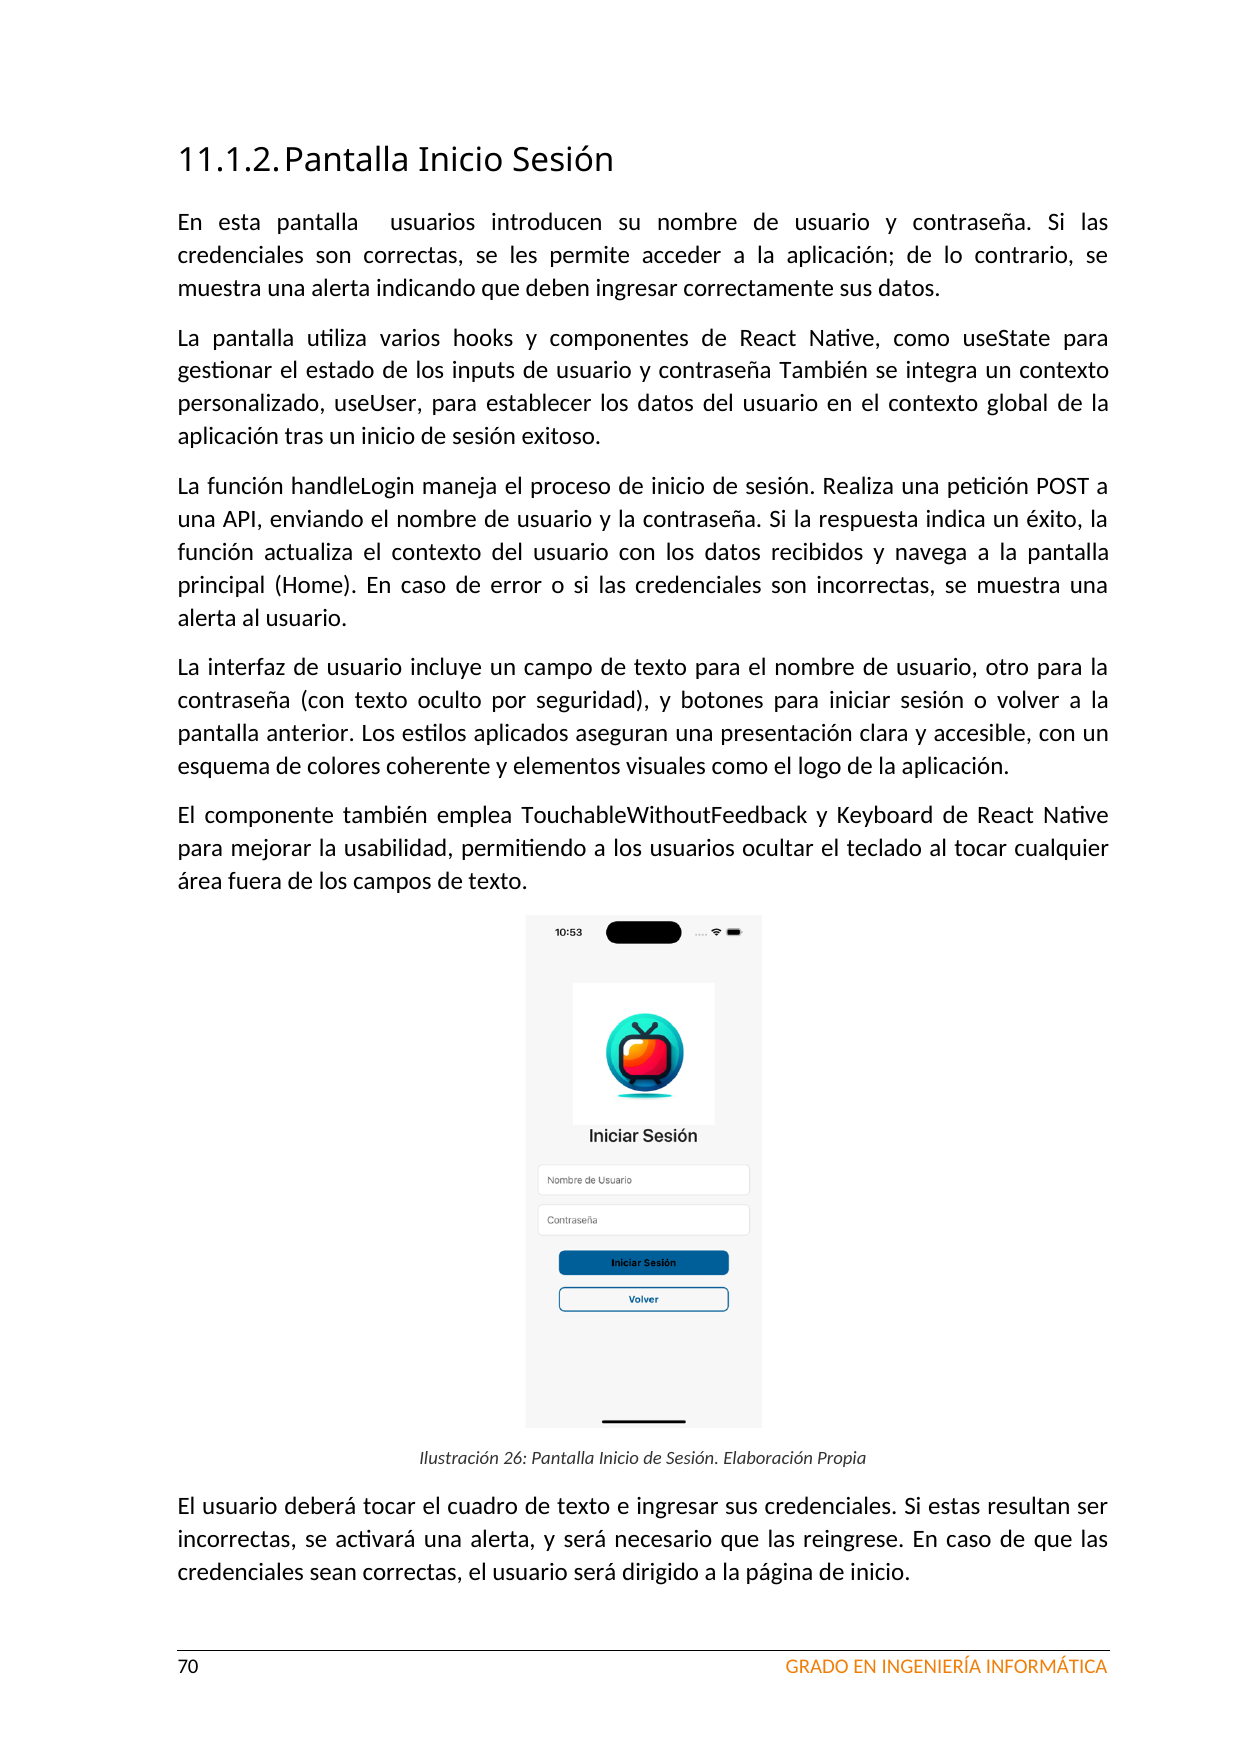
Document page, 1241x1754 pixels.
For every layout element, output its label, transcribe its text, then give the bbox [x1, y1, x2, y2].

text La pantalla utiliza varios hooks y componentes de React Native, como useState para gestionar el estado de los inputs de usuario y contraseña También se integra un contexto personalizado, useUser, para establecer los datos del usuario en el contexto global de la aplicación tras un inicio de sesión exitoso. [177, 322, 1110, 451]
text La interfaz de usuario incluye un campo de texto para el nombre de usuario, otro para la contraseña (con texto oculto por seguridad), y botones para iniciar sesión o volver a la pantalla anterior. Los estilos aplicados aseguran una presentación clara y accesible, con un esquema de colores coherente y elementos visuales como el logo de la aplicación. [177, 651, 1110, 781]
subtitle Pantalla Inicio Sesión [177, 136, 1110, 181]
text En esta pantalla usuarios introducen su nombre de usuario y contraseña. Si las credenciales son correctas, se les permite acceder a la aplicación; de lo contrario, se muestra una alerta indicando que deben ingresar correctamente sus datos. [177, 206, 1110, 303]
text El componente también emplea TouchableWithoutFeedback y Keyboard de React Native para mejorar la usabilidad, permitiendo a los usuarios ocultar el teclado al tocar cualquier área fuera de los campos de texto. [177, 799, 1110, 896]
text La función handleLogin maneja el proceso de inicio de sesión. Realiza una petición POST a una API, enviando el nombre de usuario y la contraseña. Si la respuesta indica un éxito, la función actualiza el contexto del usuario con los datos recibidos y navega a la pantalla principal (Home). En caso de error o si las credenciales son incorrectas, se muestra una alerta al usuario. [177, 470, 1110, 632]
picture [525, 915, 762, 1428]
text El usuario deberá tocar el cuadro de texto e ingresar sus credenciales. Si estas resultan ser incorrectas, se activará una alerta, y será necesario que las reingrese. En caso de que las credenciales sean correctas, el usuario será dirigido a la página de inicio. [177, 1490, 1110, 1587]
